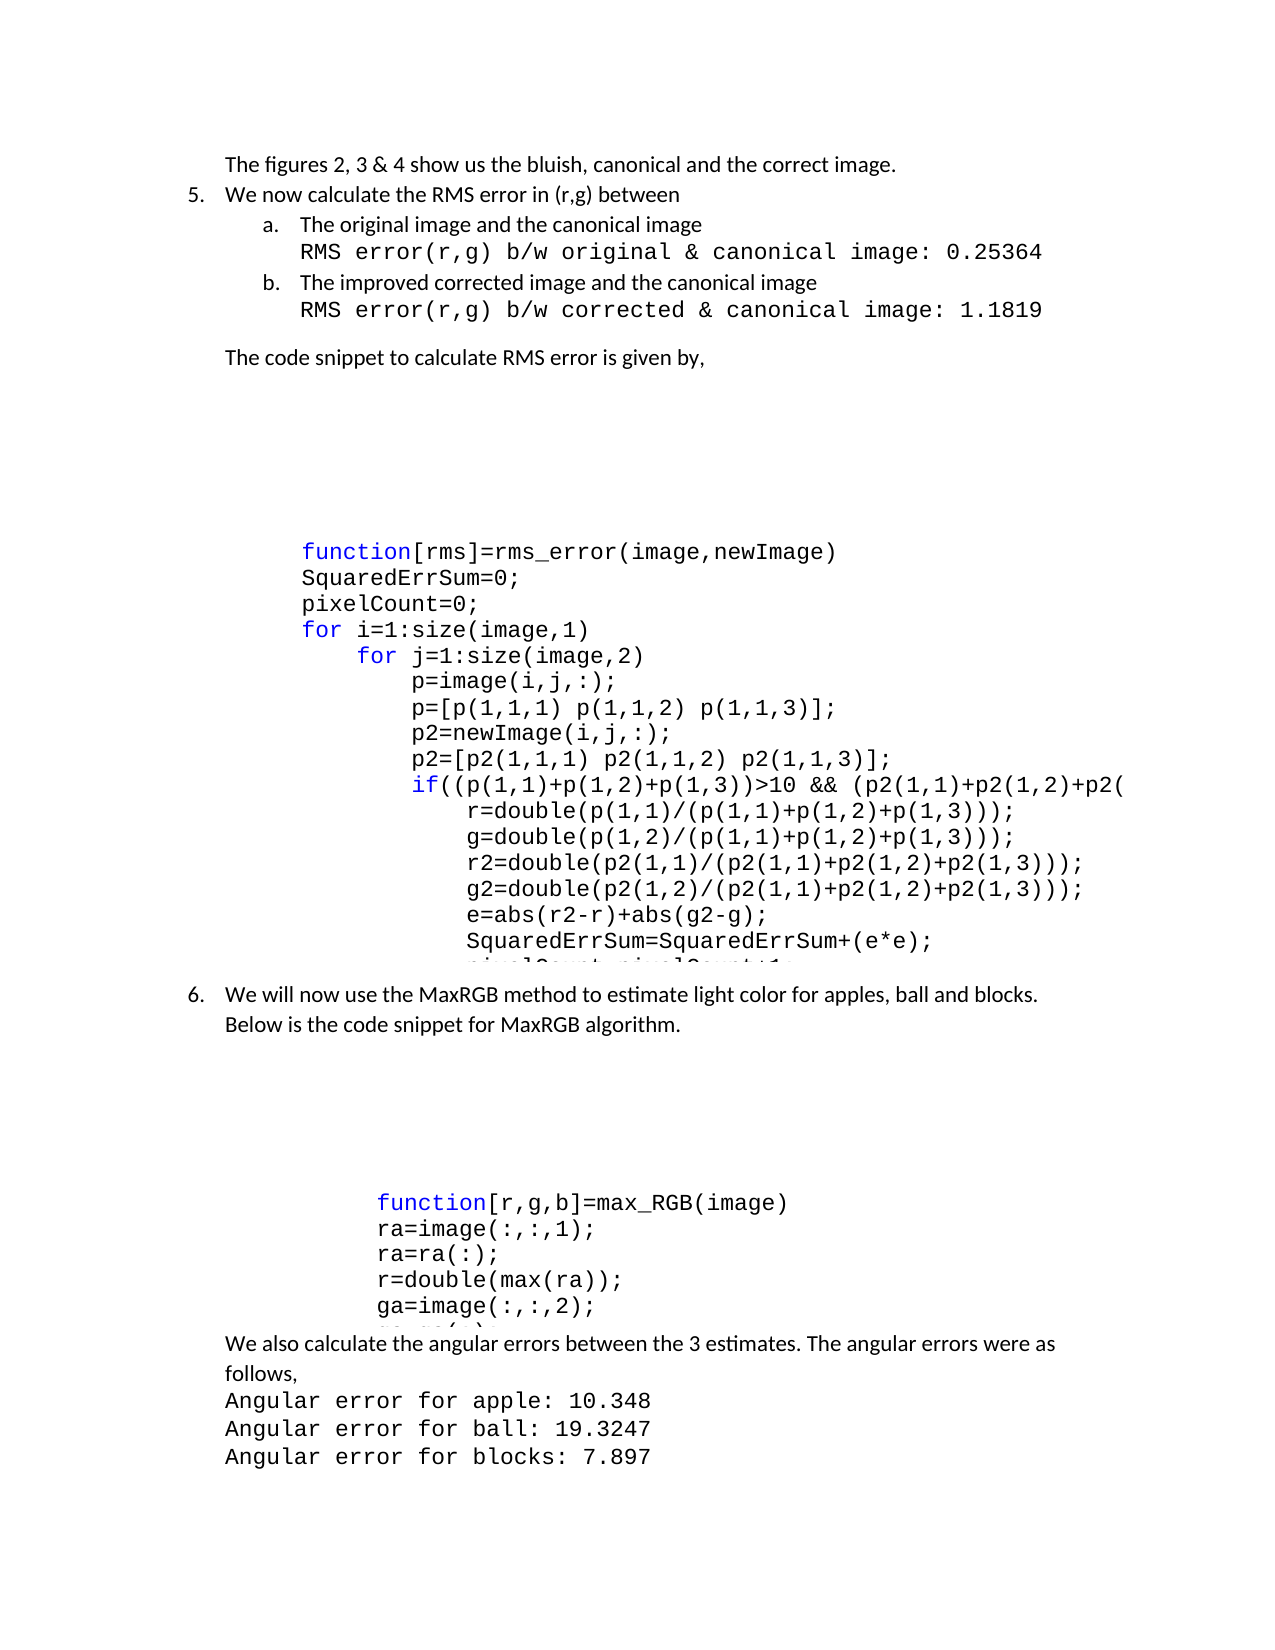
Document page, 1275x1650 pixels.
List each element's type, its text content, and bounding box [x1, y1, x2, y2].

list The figures 2, 3 & 4 show us the bluish, canonical and the correct image. [225, 150, 1125, 178]
list Below is the code snippet for MaxRGB algorithm. [225, 1011, 1125, 1038]
list The improved corrected image and the canonical image [262, 268, 1125, 297]
list Angular error for apple: 10.348 [225, 1389, 1125, 1415]
list The original image and the canonical image [262, 210, 1125, 238]
list We now calculate the RMS error in (r,g) between [187, 180, 1125, 208]
list We will now use the MaxRGB method to estimate light color for apples, ball and blocks. [187, 980, 1125, 1008]
list Angular error for blocks: 7.897 [225, 1445, 1125, 1471]
list We also calculate the angular errors between the 3 estimates. The angular errors were as follows, [225, 1329, 1125, 1387]
list RMS error(r,g) b/w corrected & canonical image: 1.1819 [300, 299, 1125, 325]
list Angular error for ball: 19.3247 [225, 1417, 1125, 1443]
text The code snippet to calculate RMS error is given by, [150, 343, 1125, 371]
list RMS error(r,g) b/w original & canonical image: 0.25364 [300, 241, 1125, 267]
